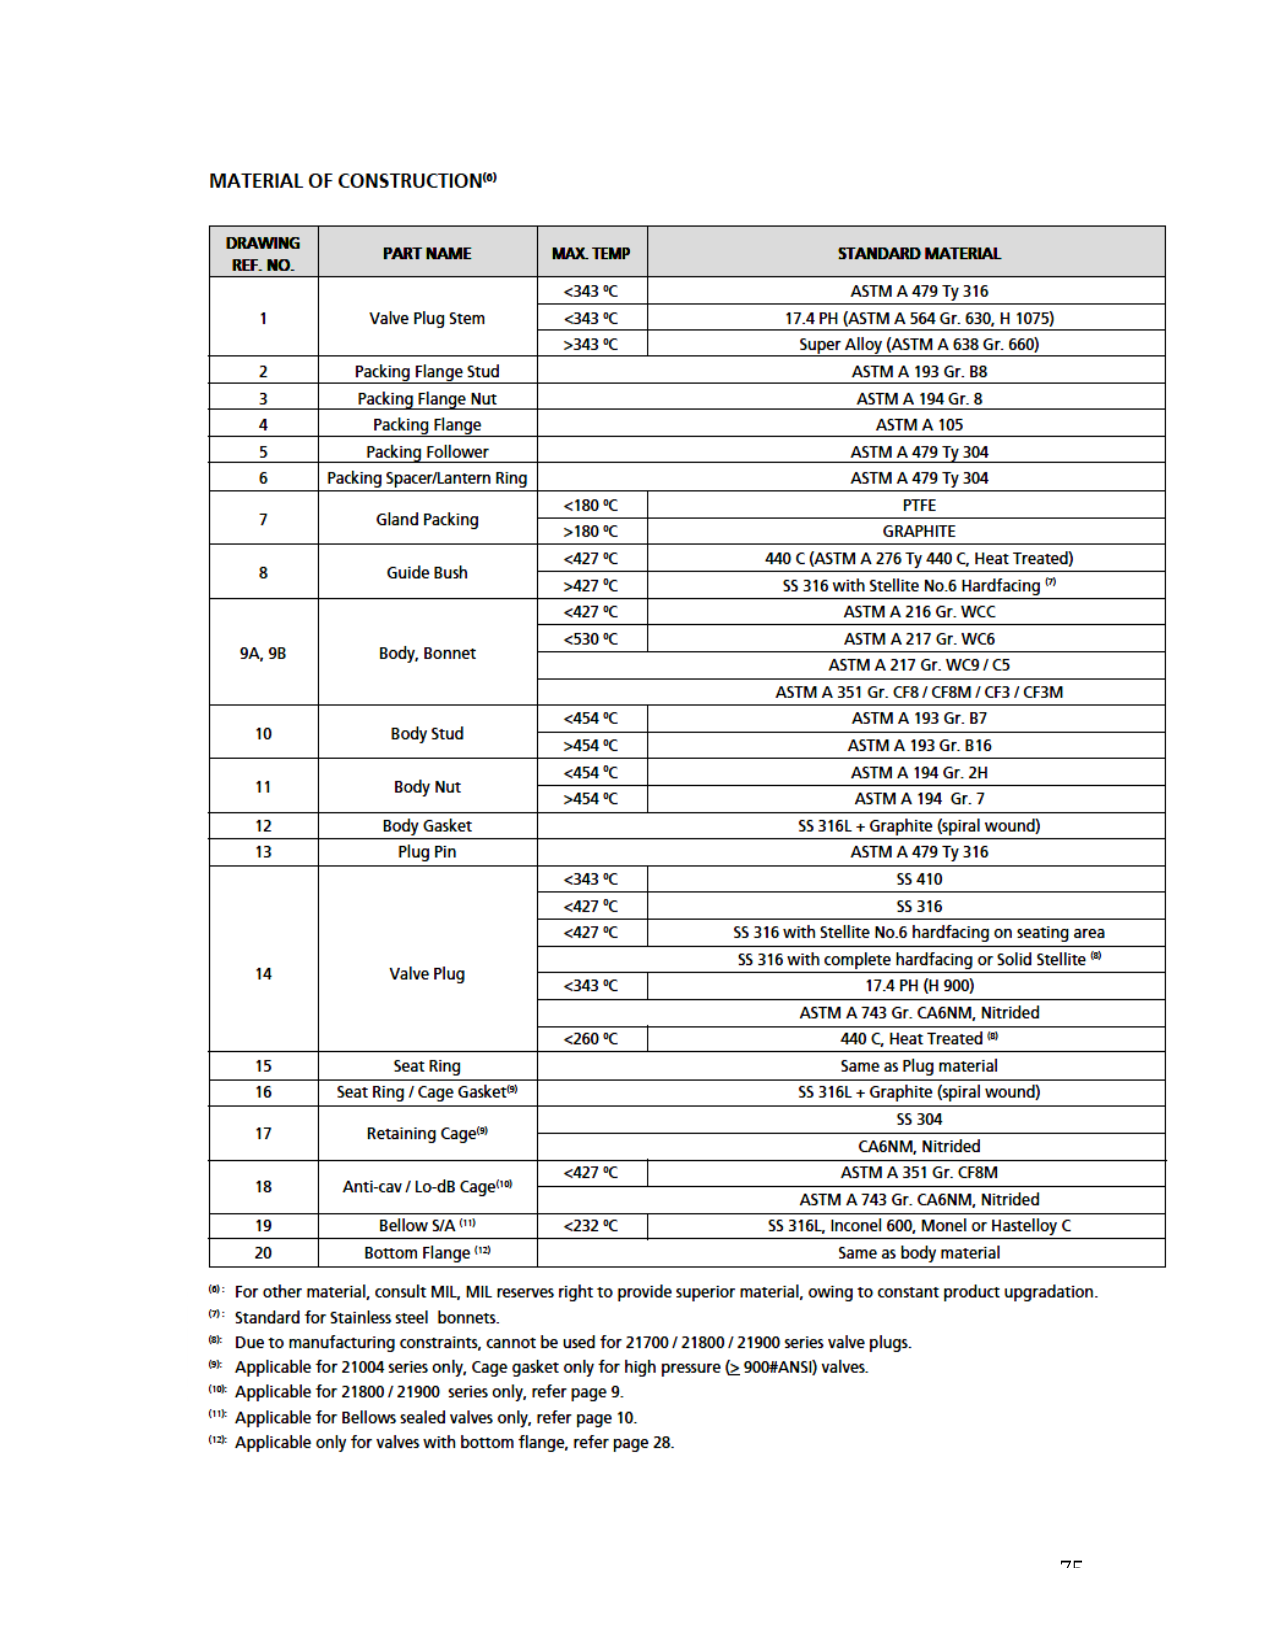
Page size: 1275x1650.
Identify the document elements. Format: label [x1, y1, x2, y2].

picture [187, 150, 1171, 1504]
